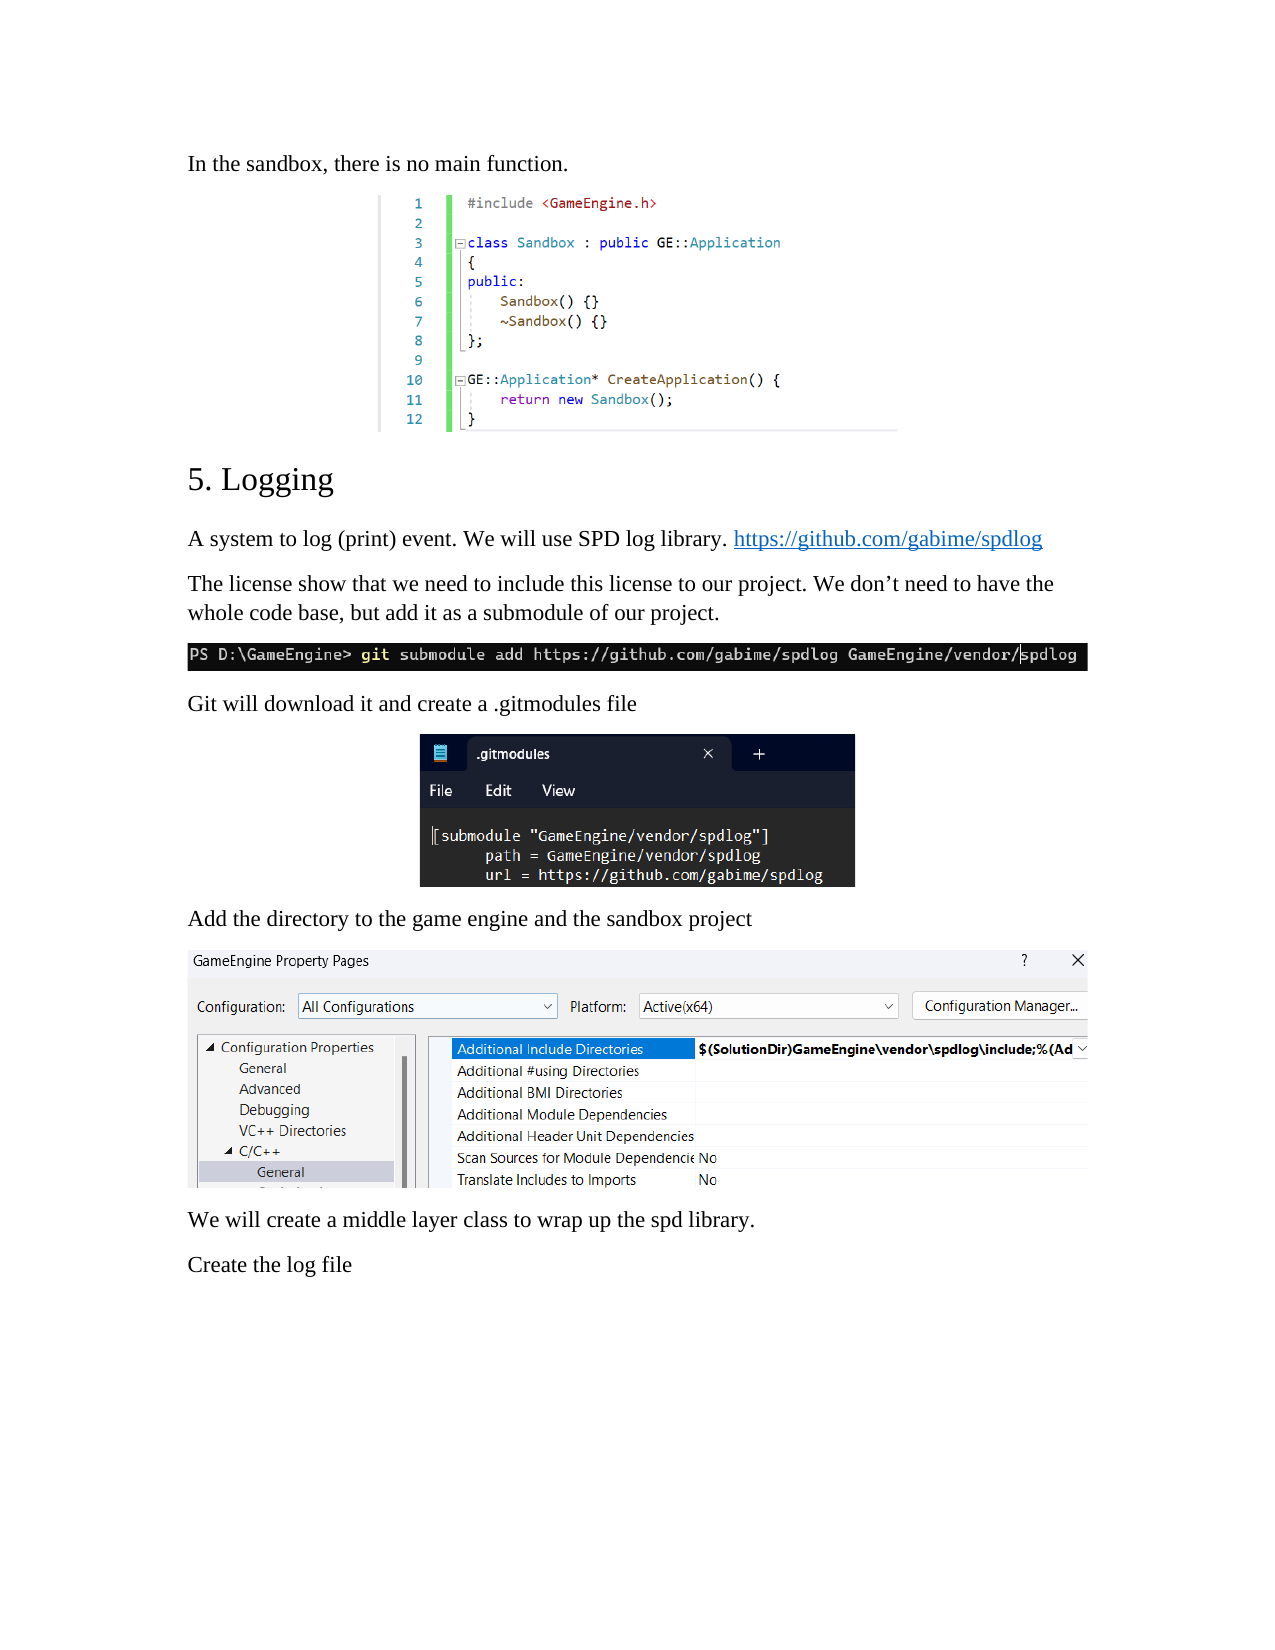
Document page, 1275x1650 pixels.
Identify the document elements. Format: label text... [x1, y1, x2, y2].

picture [187, 950, 1088, 1188]
text Create the log file [187, 1251, 1087, 1278]
picture [187, 643, 1088, 671]
picture [419, 734, 856, 887]
text A system to log (print) event. We will use SPD log library. https://github.com/gabime/spdlog [187, 525, 1087, 552]
text Git will download it and create a .gitmodules file [187, 689, 1087, 716]
subtitle 5. Logging [187, 459, 1087, 497]
text We will create a middle layer class to wrap up the spd library. [187, 1206, 1087, 1232]
text Add the directory to the game engine and the sandbox project [187, 905, 1087, 931]
text In the sandbox, there is no main function. [187, 150, 1087, 176]
picture [377, 195, 898, 432]
text The license show that we need to include this license to our project. We don’t need to have the whole code base, but add it as a submodule of our project. [187, 570, 1087, 625]
